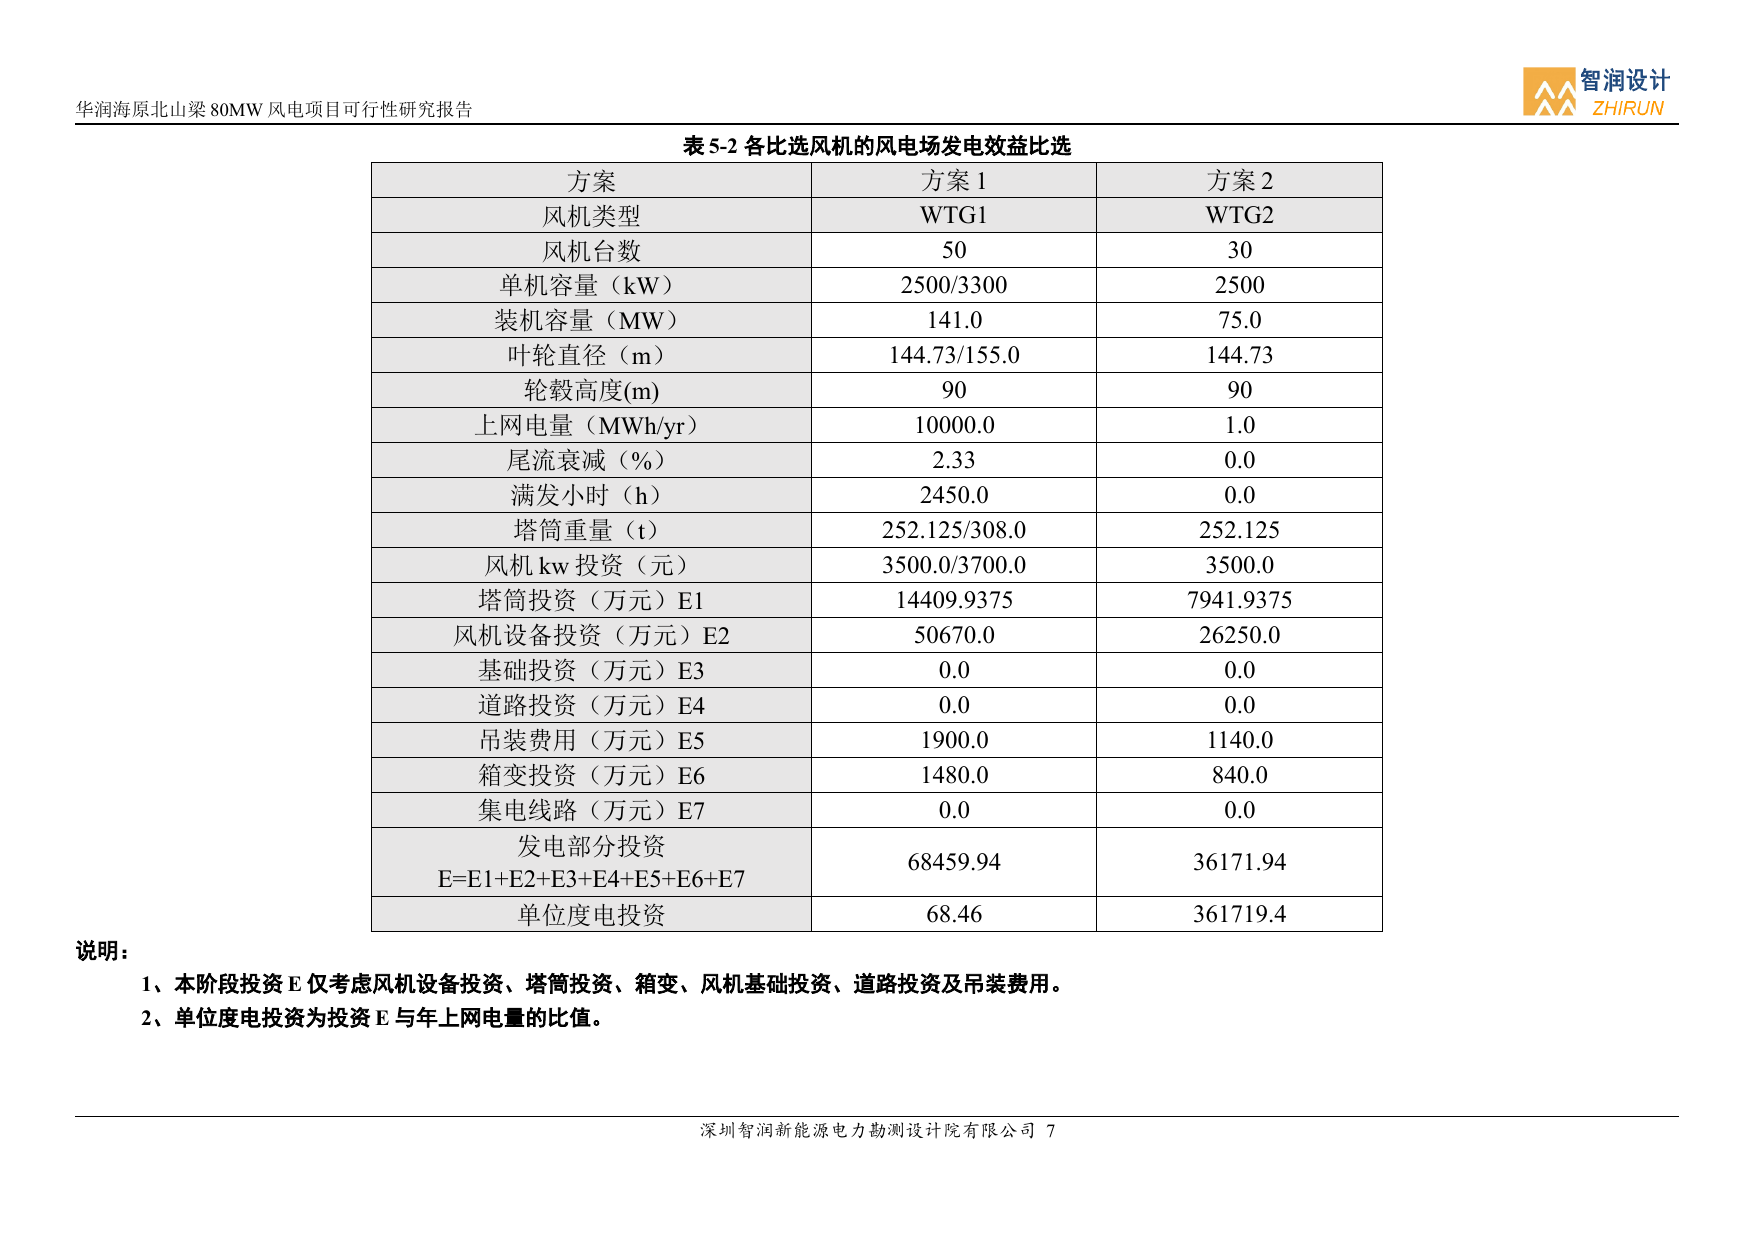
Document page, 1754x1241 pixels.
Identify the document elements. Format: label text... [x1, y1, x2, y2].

table_cell 单位度电投资 [372, 897, 811, 931]
table_cell 塔筒投资（万元）E1 [372, 583, 811, 617]
picture [1523, 65, 1671, 117]
table_cell 1140.0 [1097, 723, 1382, 757]
table_cell 50 [812, 233, 1096, 267]
table_cell 7941.9375 [1097, 583, 1382, 617]
table_cell 满发小时（h） [372, 478, 811, 512]
table_cell 道路投资（万元）E4 [372, 688, 811, 722]
table_cell 2450.0 [812, 478, 1096, 512]
table_cell 10000.0 [812, 408, 1096, 442]
table_cell 轮毂高度(m) [372, 373, 811, 407]
table_cell 141.0 [812, 303, 1096, 337]
table_cell 50670.0 [812, 618, 1096, 652]
table_cell 0.0 [1097, 793, 1382, 827]
table_cell 上网电量（MWh/yr） [372, 408, 811, 442]
table_cell 风机设备投资（万元）E2 [372, 618, 811, 652]
table_header 方案2 [1097, 163, 1382, 197]
table_cell 吊装费用（万元）E5 [372, 723, 811, 757]
text 2、单位度电投资为投资E与年上网电量的比值。 [75, 1000, 1679, 1034]
table_cell 68459.94 [812, 828, 1096, 896]
table_cell 0.0 [812, 653, 1096, 687]
table_cell 基础投资（万元）E3 [372, 653, 811, 687]
table_cell 30 [1097, 233, 1382, 267]
table_cell 3500.0/3700.0 [812, 548, 1096, 582]
text 说明： [75, 932, 1679, 966]
table_cell 单机容量（kW） [372, 268, 811, 302]
table_cell 0.0 [812, 793, 1096, 827]
table_cell 252.125 [1097, 513, 1382, 547]
table_cell 361719.4 [1097, 897, 1382, 931]
table_cell 0.0 [812, 688, 1096, 722]
table_cell 3500.0 [1097, 548, 1382, 582]
table_cell 26250.0 [1097, 618, 1382, 652]
table_cell 0.0 [1097, 653, 1382, 687]
table_cell 144.73/155.0 [812, 338, 1096, 372]
table_cell 装机容量（MW） [372, 303, 811, 337]
table_cell 1900.0 [812, 723, 1096, 757]
text 表5-2 各比选风机的风电场发电效益比选 [75, 128, 1679, 162]
table_cell 2.33 [812, 443, 1096, 477]
table_cell 840.0 [1097, 758, 1382, 792]
table_cell 1.0 [1097, 408, 1382, 442]
table_cell 发电部分投资E=E1+E2+E3+E4+E5+E6+E7 [372, 828, 811, 896]
table_cell 75.0 [1097, 303, 1382, 337]
table_cell 0.0 [1097, 443, 1382, 477]
table_cell 风机台数 [372, 233, 811, 267]
table_cell 14409.9375 [812, 583, 1096, 617]
table_cell 0.0 [1097, 478, 1382, 512]
table_cell 风机kw投资（元） [372, 548, 811, 582]
table_cell 箱变投资（万元）E6 [372, 758, 811, 792]
table_cell 塔筒重量（t） [372, 513, 811, 547]
table_cell 36171.94 [1097, 828, 1382, 896]
table_cell 集电线路（万元）E7 [372, 793, 811, 827]
text 1、本阶段投资E仅考虑风机设备投资、塔筒投资、箱变、风机基础投资、道路投资及吊装费用。 [75, 966, 1679, 1000]
table_cell 1480.0 [812, 758, 1096, 792]
table_cell 风机类型 [372, 198, 811, 232]
table_header 方案1 [812, 163, 1096, 197]
table_cell 2500/3300 [812, 268, 1096, 302]
table_cell 252.125/308.0 [812, 513, 1096, 547]
table_header 方案 [372, 163, 811, 197]
table_cell 90 [812, 373, 1096, 407]
table_cell 144.73 [1097, 338, 1382, 372]
table_cell 90 [1097, 373, 1382, 407]
table_cell 68.46 [812, 897, 1096, 931]
table_cell WTG1 [812, 198, 1096, 232]
table_cell 0.0 [1097, 688, 1382, 722]
table_cell 叶轮直径（m） [372, 338, 811, 372]
table_cell WTG2 [1097, 198, 1382, 232]
table_cell 2500 [1097, 268, 1382, 302]
table_cell 尾流衰减（%） [372, 443, 811, 477]
